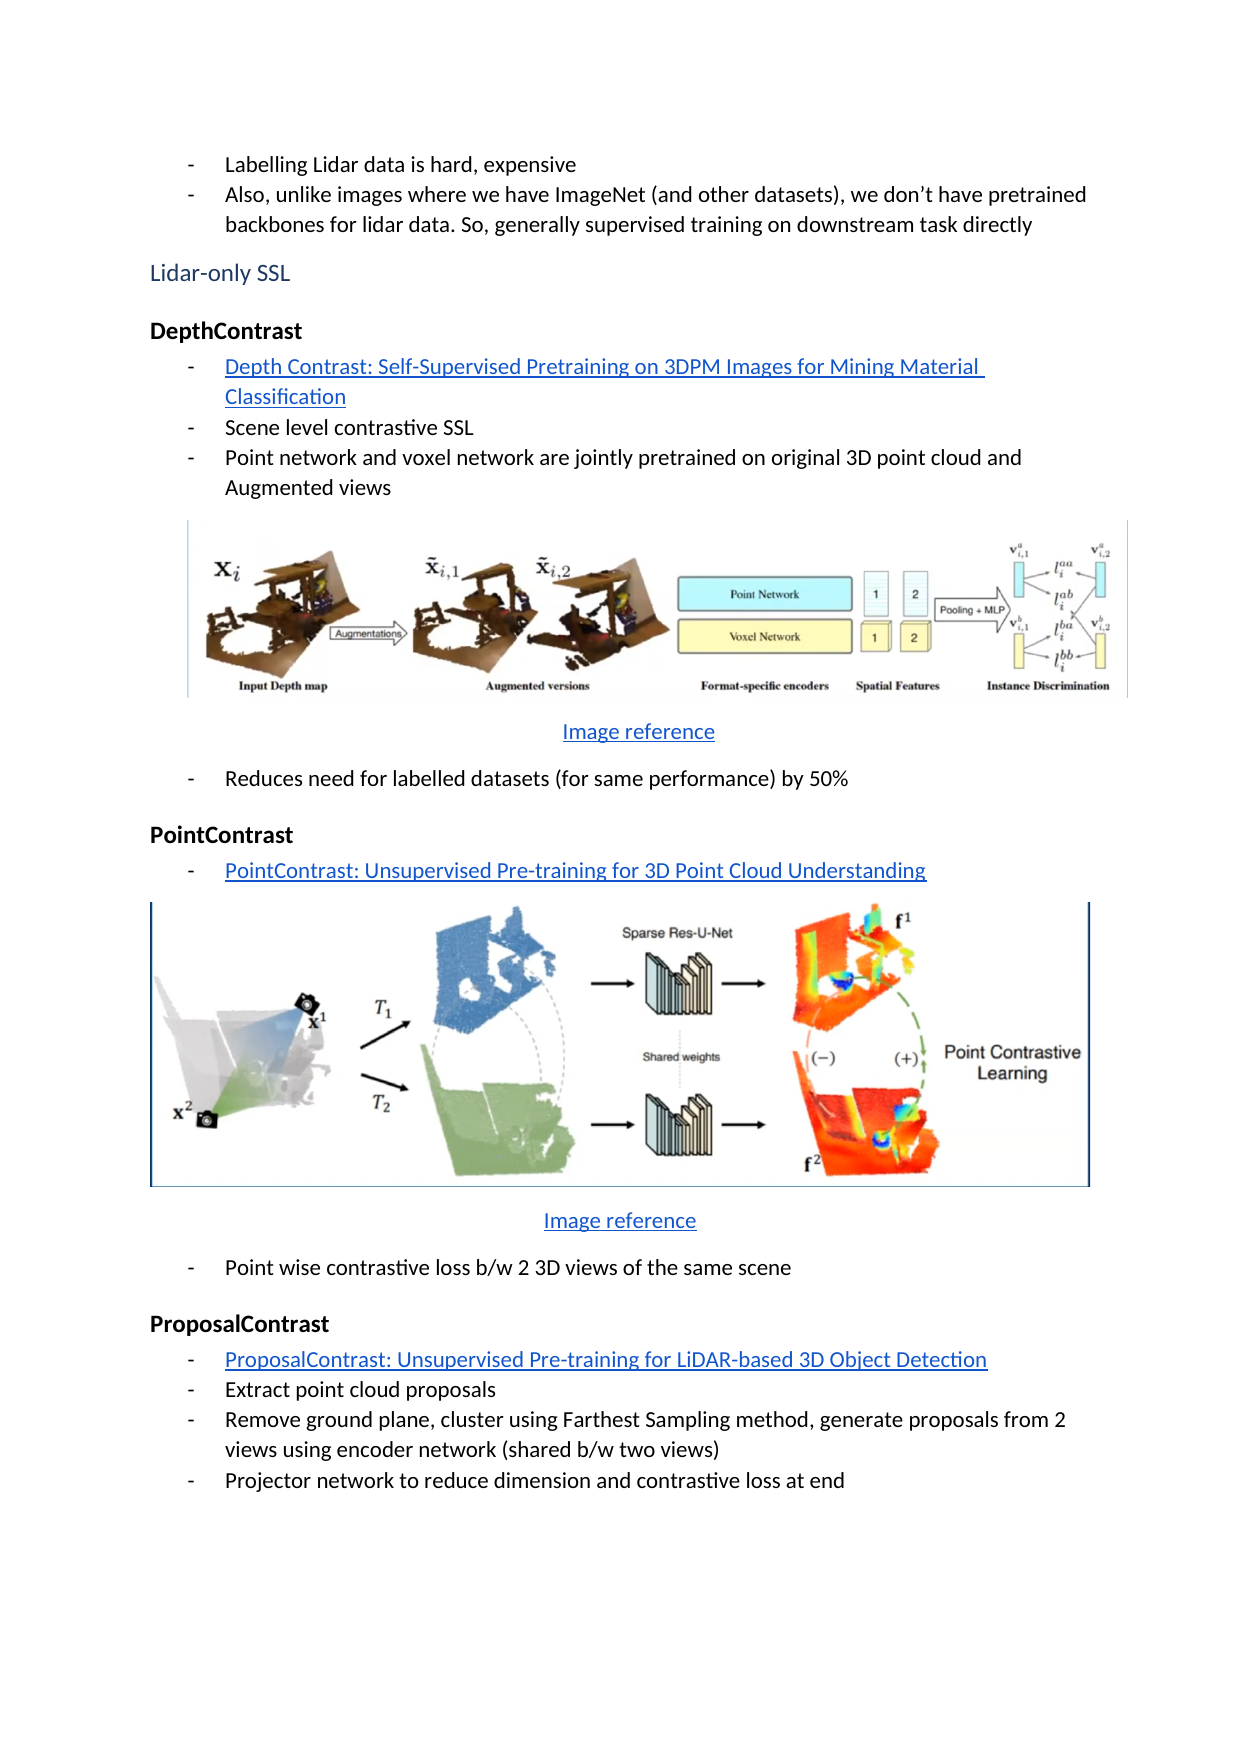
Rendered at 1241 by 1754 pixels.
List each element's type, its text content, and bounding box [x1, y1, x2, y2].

list Point wise contrastive loss b/w 2 3D views of the same scene [187, 1253, 1090, 1281]
subtitle DepthContrast [150, 315, 1090, 346]
list Extract point cloud proposals [187, 1375, 1090, 1403]
list ProposalContrast: Unsupervised Pre-training for LiDAR-based 3D Object Detection [187, 1345, 1090, 1373]
picture [187, 520, 1128, 698]
list Remove ground plane, cluster using Farthest Sampling method, generate proposals from 2 views using encoder network (shared b/w two views) [187, 1405, 1090, 1463]
picture [150, 902, 1091, 1187]
list Depth Contrast: Self-Supervised Pretraining on 3DPM Images for Mining Material Classification [187, 352, 1090, 411]
text Image reference [150, 1206, 1090, 1234]
list PointContrast: Unsupervised Pre-training for 3D Point Cloud Understanding [187, 856, 1090, 884]
list Reduces need for labelled datasets (for same performance) by 50% [187, 764, 1090, 792]
subtitle PointContrast [150, 819, 1090, 849]
subtitle Lidar-only SSL [150, 257, 1090, 288]
text Image reference [187, 717, 1090, 745]
subtitle ProposalContrast [150, 1308, 1090, 1338]
list Also, unlike images where we have ImageNet (and other datasets), we don’t have pretrained backbones for lidar data. So, generally supervised training on downstream task directly [187, 180, 1090, 238]
list Projector network to reduce dimension and contrastive loss at end [187, 1466, 1090, 1494]
list Point network and voxel network are jointly pretrained on original 3D point cloud and Augmented views [187, 443, 1090, 501]
list Scene level contrastive SSL [187, 413, 1090, 441]
list Labelling Lidar data is hard, expensive [187, 150, 1090, 178]
